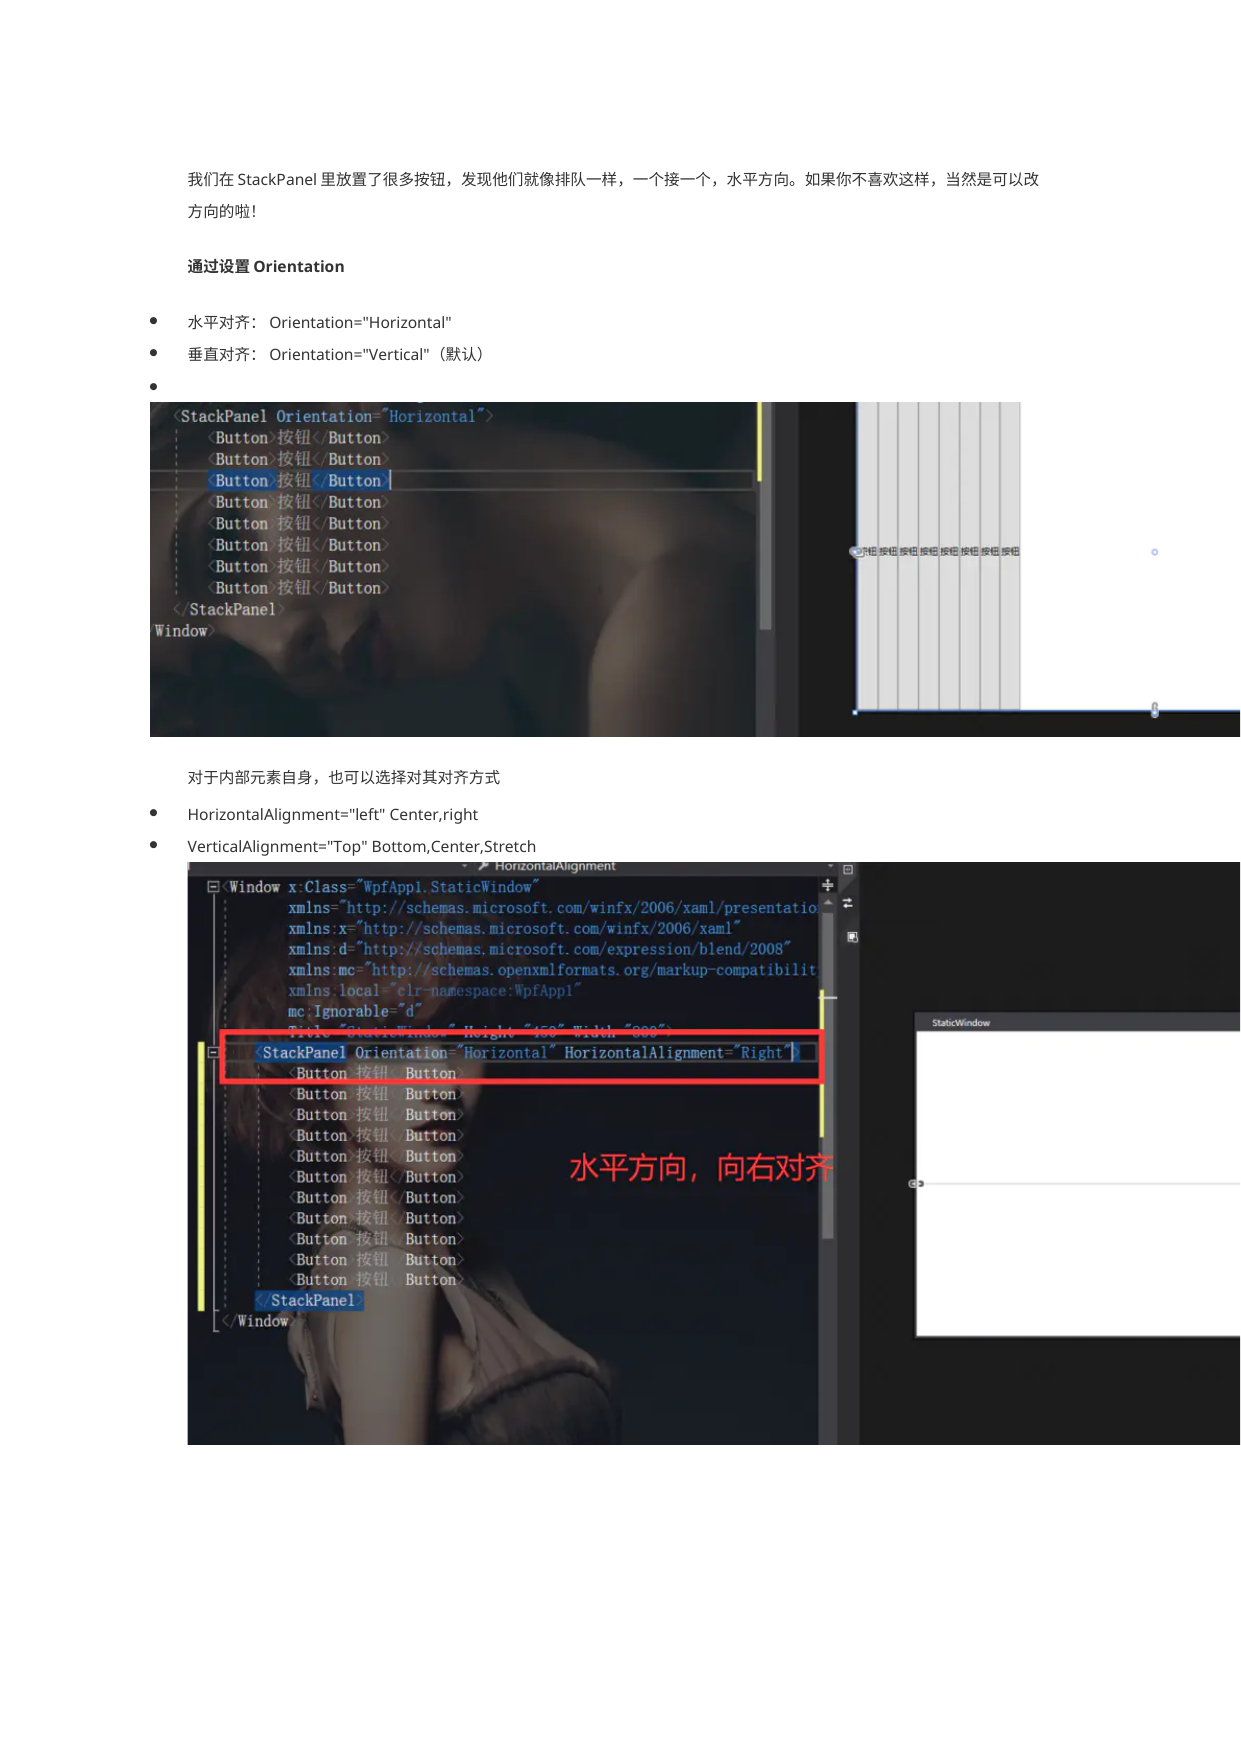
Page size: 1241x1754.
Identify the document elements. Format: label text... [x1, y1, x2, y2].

text 对于内部元素自身，也可以选择对其对齐方式 [187, 760, 1053, 793]
picture [150, 402, 1241, 737]
text 通过设置Orientation [187, 250, 1053, 282]
list VerticalAlignment="Top" Bottom,Center,Stretch [150, 830, 1053, 863]
text 我们在StackPanel里放置了很多按钮，发现他们就像排队一样，一个接一个，水平方向。如果你不喜欢这样，当然是可以改方向的啦！ [187, 162, 1053, 227]
picture [187, 862, 1241, 1445]
list 垂直对齐： Orientation="Vertical"（默认） [150, 338, 1053, 370]
list 水平对齐： Orientation="Horizontal" [150, 305, 1053, 338]
list HorizontalAlignment="left" Center,right [150, 798, 1053, 830]
